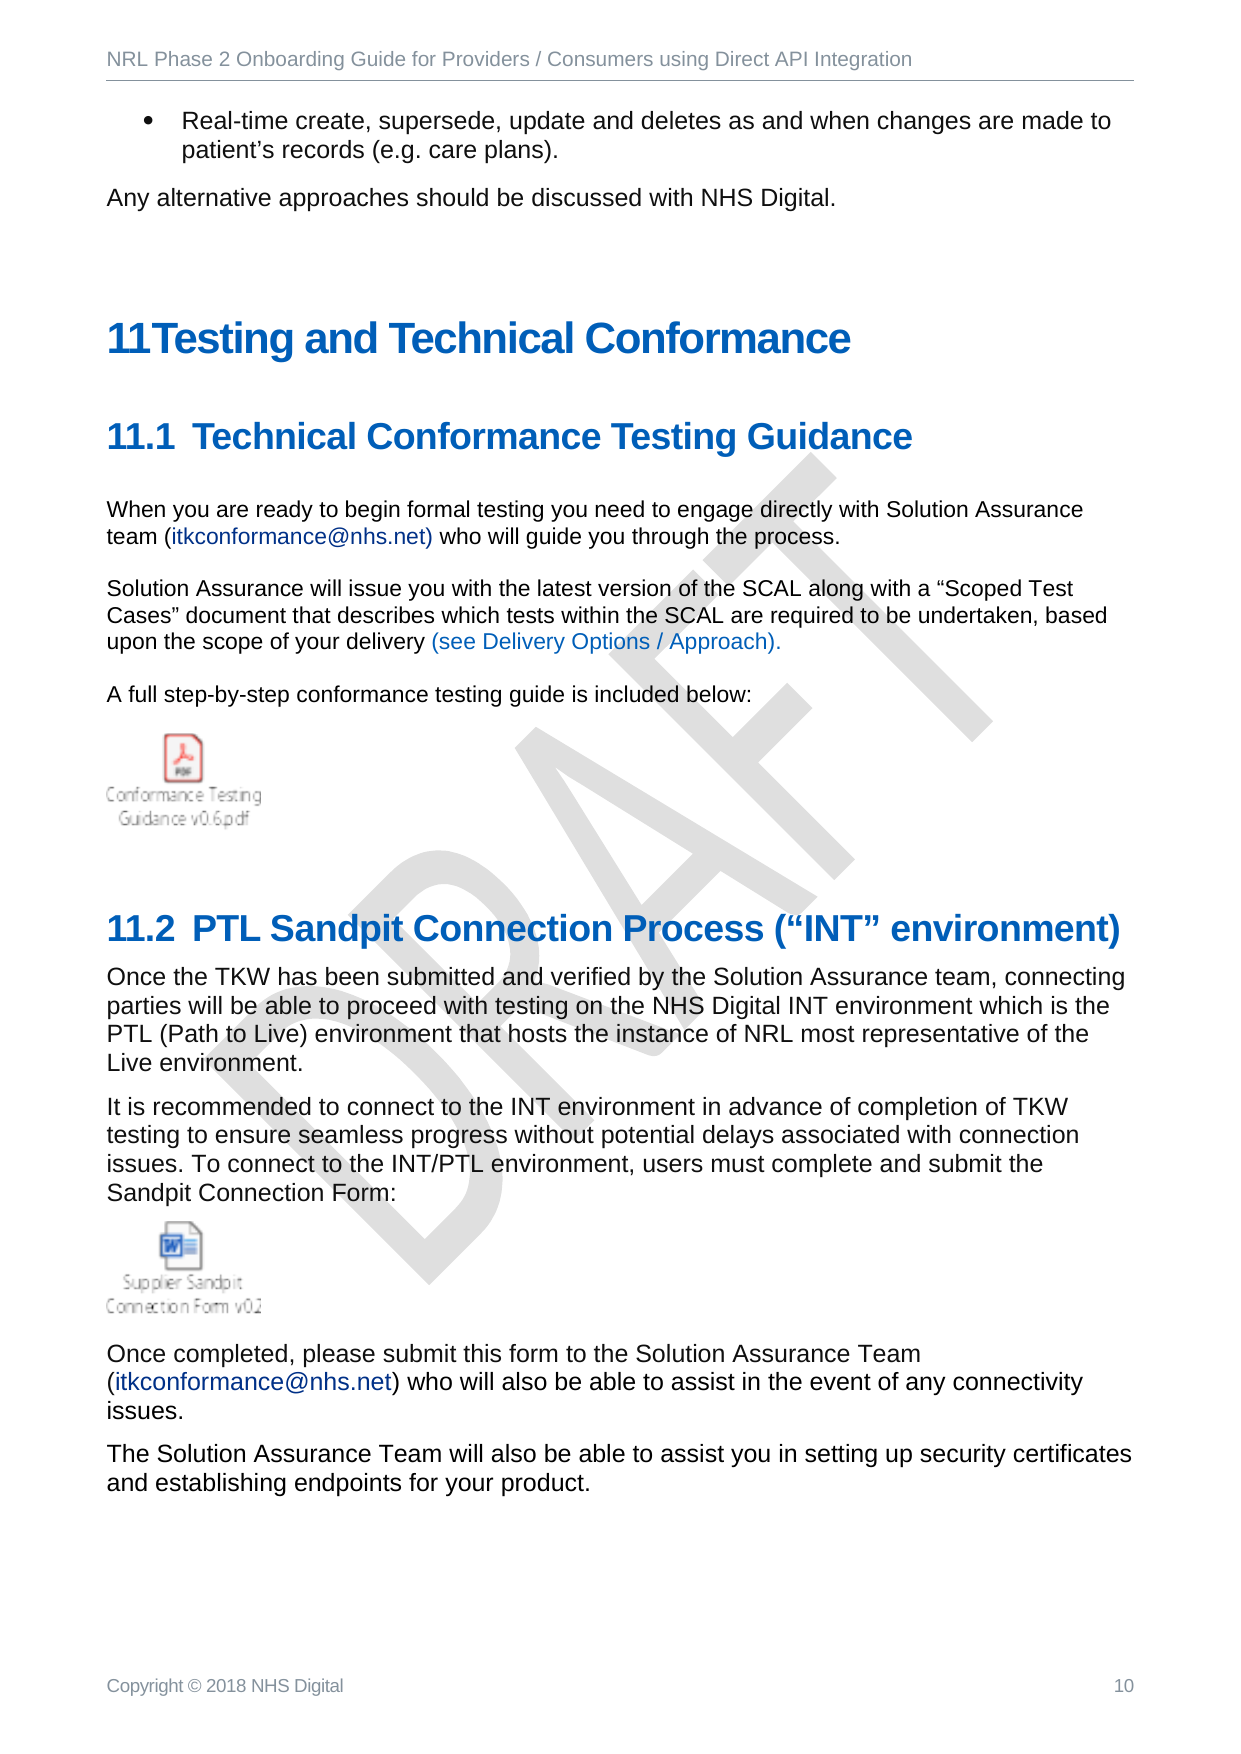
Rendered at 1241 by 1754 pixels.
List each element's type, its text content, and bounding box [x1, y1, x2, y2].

text A full step-by-step conformance testing guide is included below: [106, 681, 1134, 707]
list Real-time create, supersede, update and deletes as and when changes are made to patient’s records (e.g. care plans). [144, 106, 1134, 164]
text Solution Assurance will issue you with the latest version of the SCAL along with a “Scoped Test Cases” document that describes which tests within the SCAL are required to be undertaken, based upon the scope of your delivery (see Delivery Options / Approach). [106, 575, 1134, 654]
text Once the TKW has been submitted and verified by the Solution Assurance team, connecting parties will be able to proceed with testing on the NHS Digital INT environment which is the PTL (Path to Live) environment that hosts the instance of NRL most representative of the Live environment. [106, 962, 1134, 1077]
text When you are ready to begin formal testing you need to engage directly with Solution Assurance team (itkconformance@nhs.net) who will guide you through the process. [106, 496, 1134, 549]
subtitle Testing and Technical Conformance [106, 313, 1134, 363]
text Any alternative approaches should be discussed with NHS Digital. [106, 183, 1134, 211]
text The Solution Assurance Team will also be able to assist you in setting up security certificates and establishing endpoints for your product. [106, 1439, 1134, 1497]
subtitle PTL Sandpit Connection Process (“INT” environment) [106, 906, 1134, 949]
text It is recommended to connect to the INT environment in advance of completion of TKW testing to ensure seamless progress without potential delays associated with connection issues. To connect to the INT/PTL environment, users must complete and submit the Sandpit Connection Form: [106, 1091, 1134, 1206]
text Once completed, please submit this form to the Solution Assurance Team (itkconformance@nhs.net) who will also be able to assist in the event of any connectivity issues. [106, 1339, 1134, 1425]
subtitle Technical Conformance Testing Guidance [106, 414, 1134, 457]
